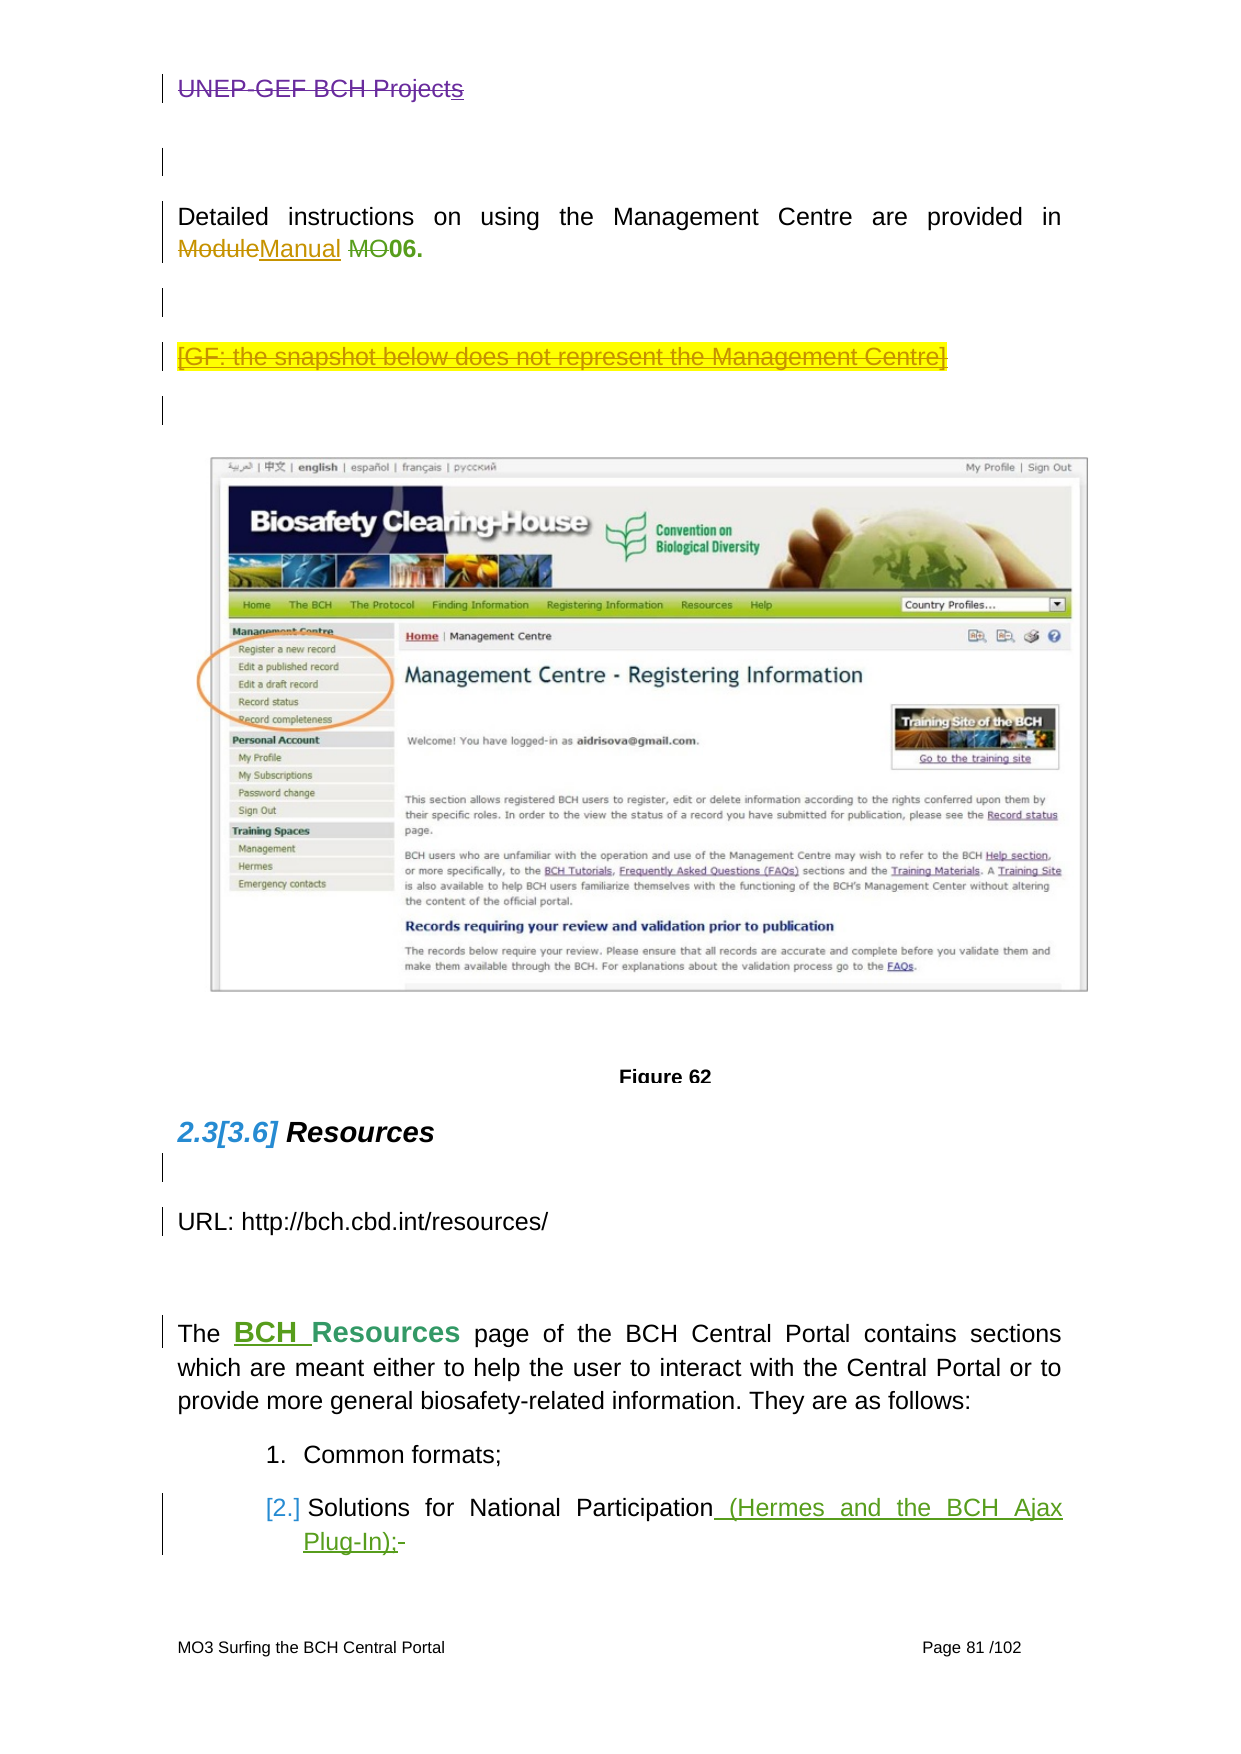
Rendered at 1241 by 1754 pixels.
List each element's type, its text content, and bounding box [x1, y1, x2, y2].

text Resources [177, 1115, 1063, 1148]
text Detailed instructions on using the Management Centre are provided in 06. [177, 201, 1063, 263]
text URL: http://bch.cbd.int/resources/ [177, 1207, 1063, 1236]
picture [196, 457, 1089, 992]
list Common formats; [266, 1439, 1063, 1468]
text The Resources page of the BCH Central Portal contains sections which are meant either to help the user to interact with the Central Portal or to provide more general biosafety-related information. They are as follows: [177, 1315, 1063, 1414]
list Solutions for National Participation [266, 1493, 1063, 1555]
